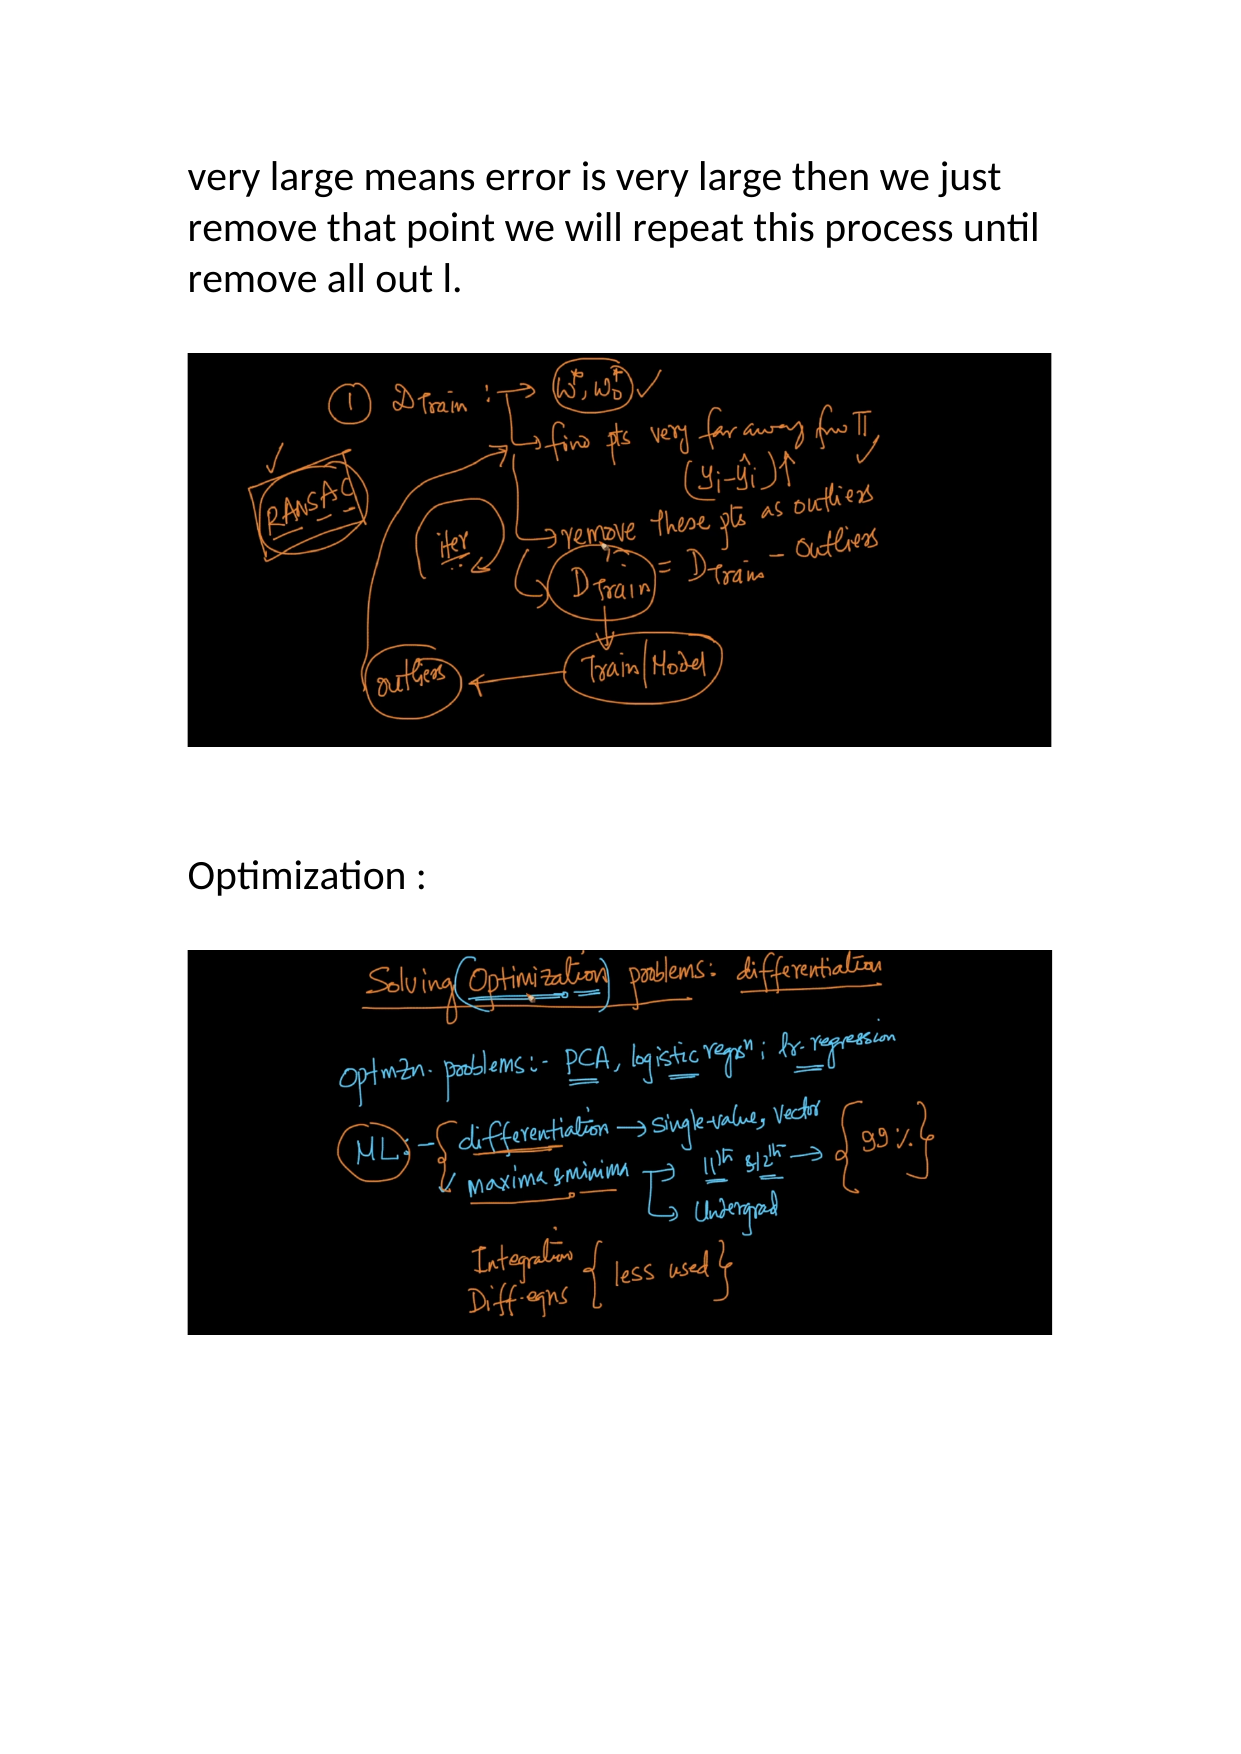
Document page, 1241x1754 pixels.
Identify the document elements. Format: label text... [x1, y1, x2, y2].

picture [187, 950, 1053, 1335]
picture [187, 353, 1052, 747]
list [187, 150, 1053, 302]
list Optimization : [187, 849, 1053, 899]
